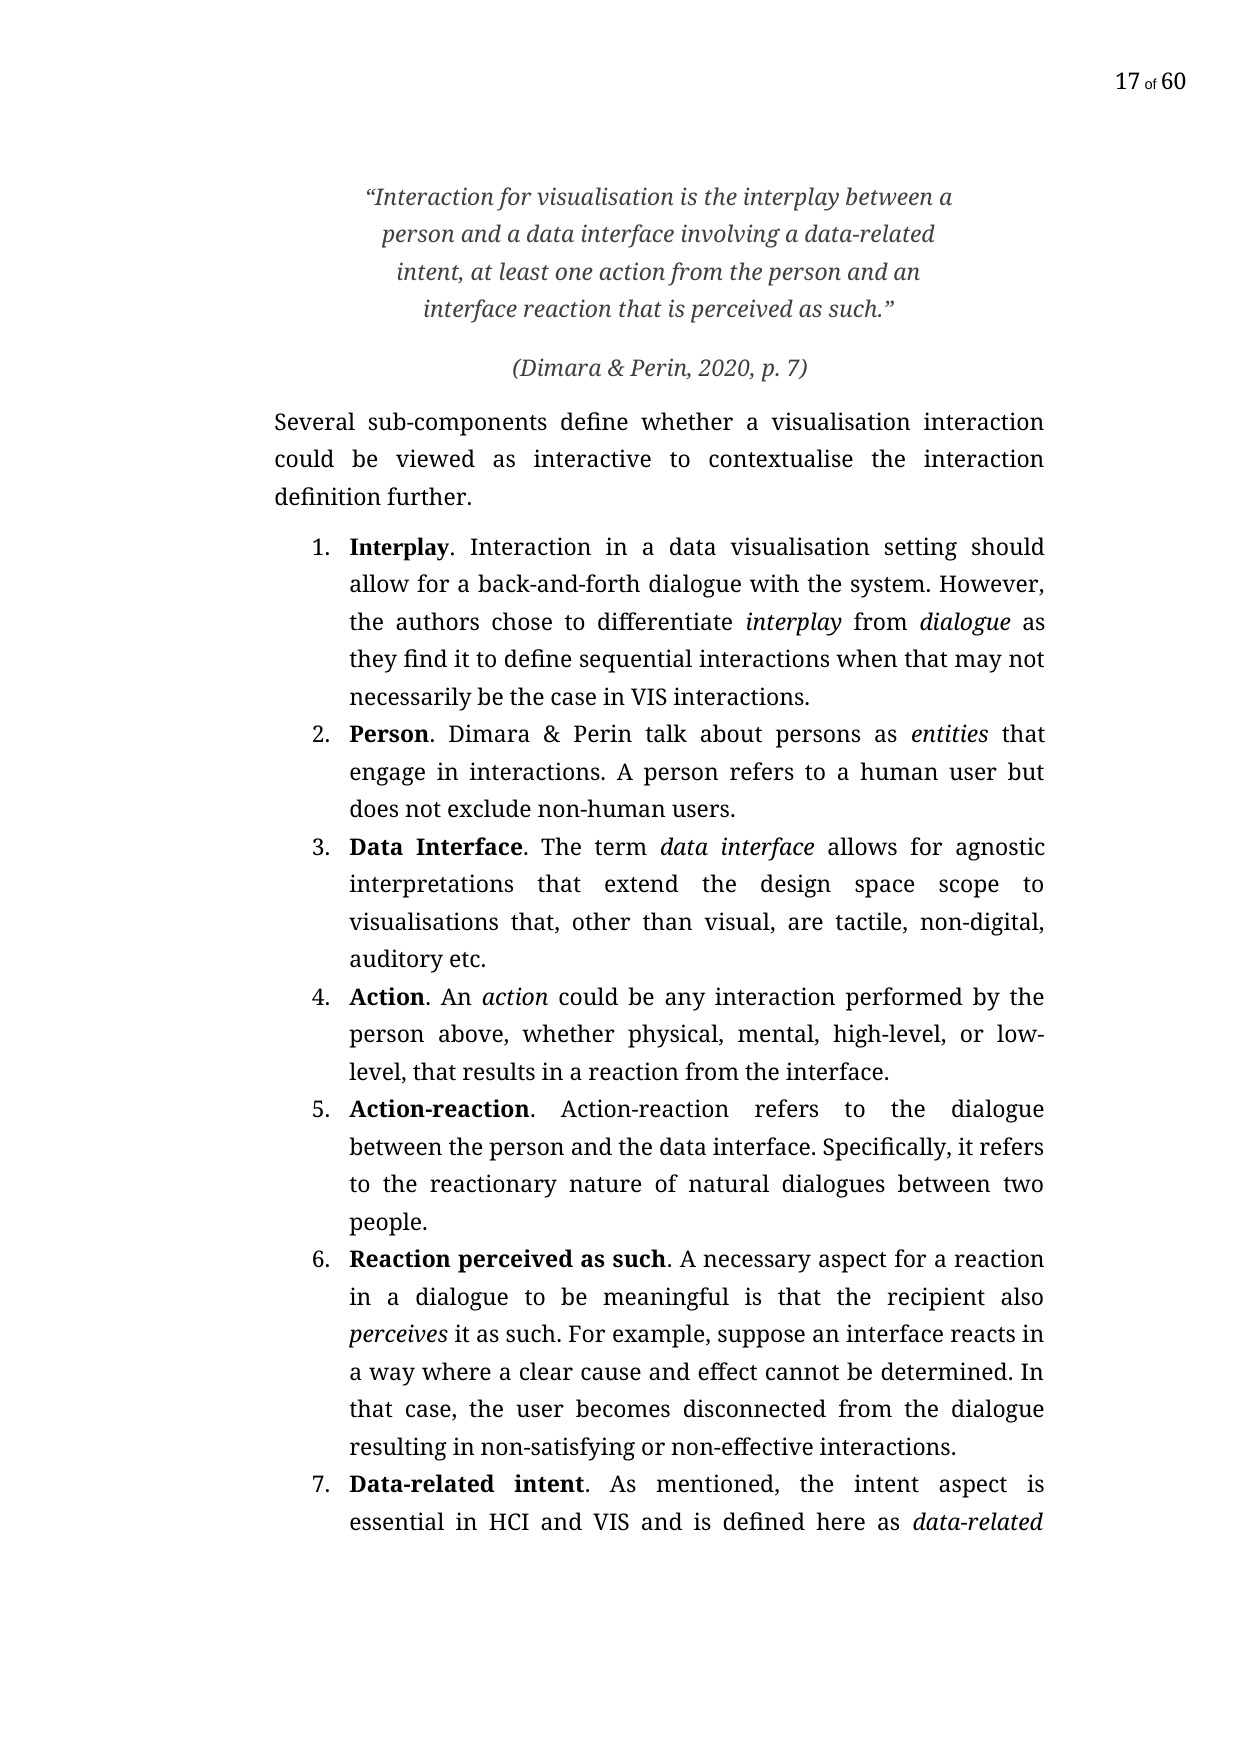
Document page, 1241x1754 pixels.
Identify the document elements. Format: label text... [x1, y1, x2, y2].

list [312, 1468, 1045, 1537]
list Reaction perceived as such. A necessary aspect for a reaction in a dialogue to be meaningful is that the recipient also perceives it as such. For example, suppose an interface reacts in a way where a clear cause and effect cannot be determined. In that case, the user becomes disconnected from the dialogue resulting in non-satisfying or non-effective interactions. [312, 1243, 1045, 1462]
list Data Interface. The term data interface allows for agnostic interpretations that extend the design space scope to visualisations that, other than visual, are tactile, non-digital, auditory etc. [312, 831, 1045, 974]
list Action-reaction. Action-reaction refers to the dialogue between the person and the data interface. Specifically, it refers to the reactionary nature of natural dialogues between two people. [312, 1093, 1045, 1237]
list Interplay. Interaction in a data visualisation setting should allow for a back-and-forth dialogue with the system. However, the authors chose to differentiate interplay from dialogue as they find it to define sequential interactions when that may not necessarily be the case in VIS interactions. [312, 531, 1045, 712]
text Several sub-components define whether a visualisation interaction could be viewed as interactive to contextualise the interaction definition further. [274, 406, 1045, 512]
text (Dimara & Perin, 2020, p. 7) [364, 351, 955, 383]
text “Interaction for visualisation is the interplay between a person and a data interface involving a data-related intent, at least one action from the person and an interface reaction that is perceived as such.” [364, 181, 955, 324]
list Action. An action could be any interaction performed by the person above, whether physical, mental, high-level, or low-level, that results in a reaction from the interface. [312, 981, 1045, 1087]
list Person. Dimara & Perin talk about persons as entities that engage in interactions. A person refers to a human user but does not exclude non-human users. [312, 718, 1045, 824]
